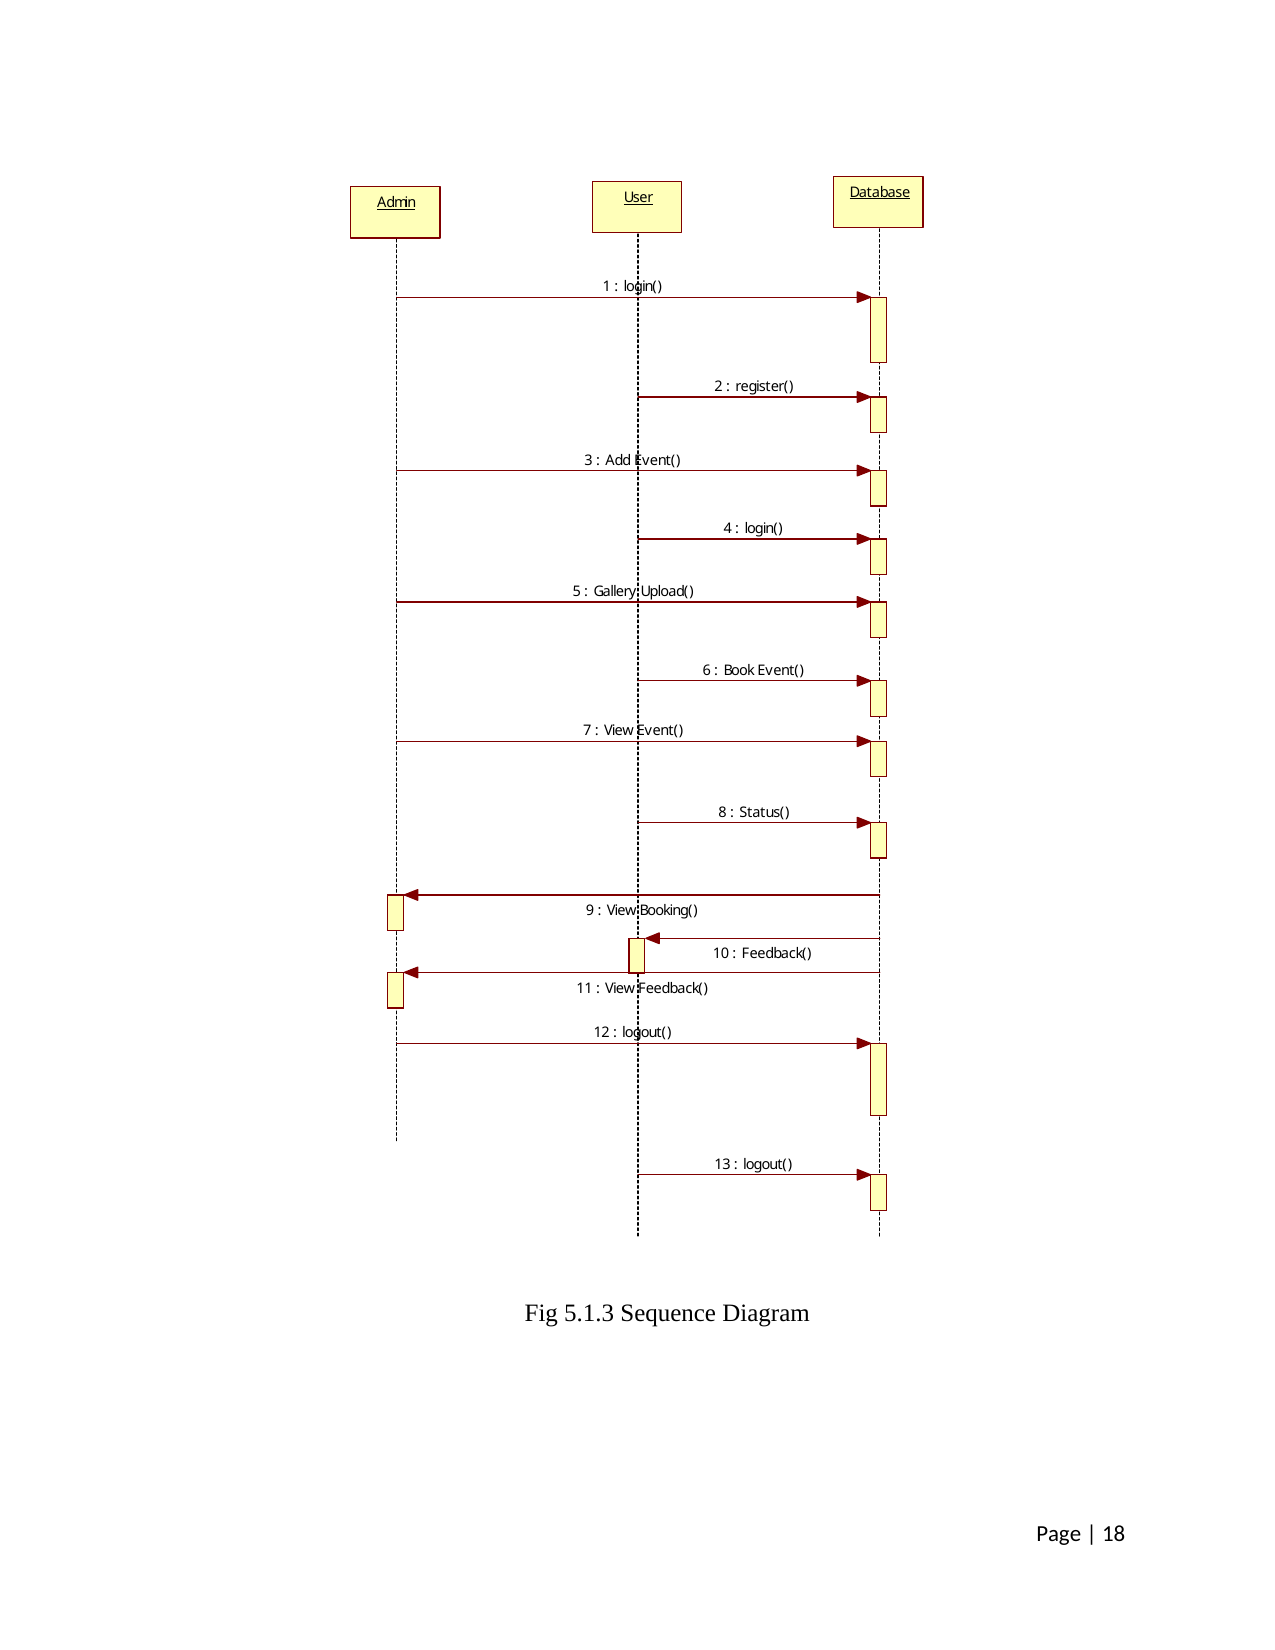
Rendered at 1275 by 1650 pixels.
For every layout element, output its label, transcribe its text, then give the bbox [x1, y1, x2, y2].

text Fig 5.1.3 Sequence Diagram [209, 1298, 1125, 1326]
